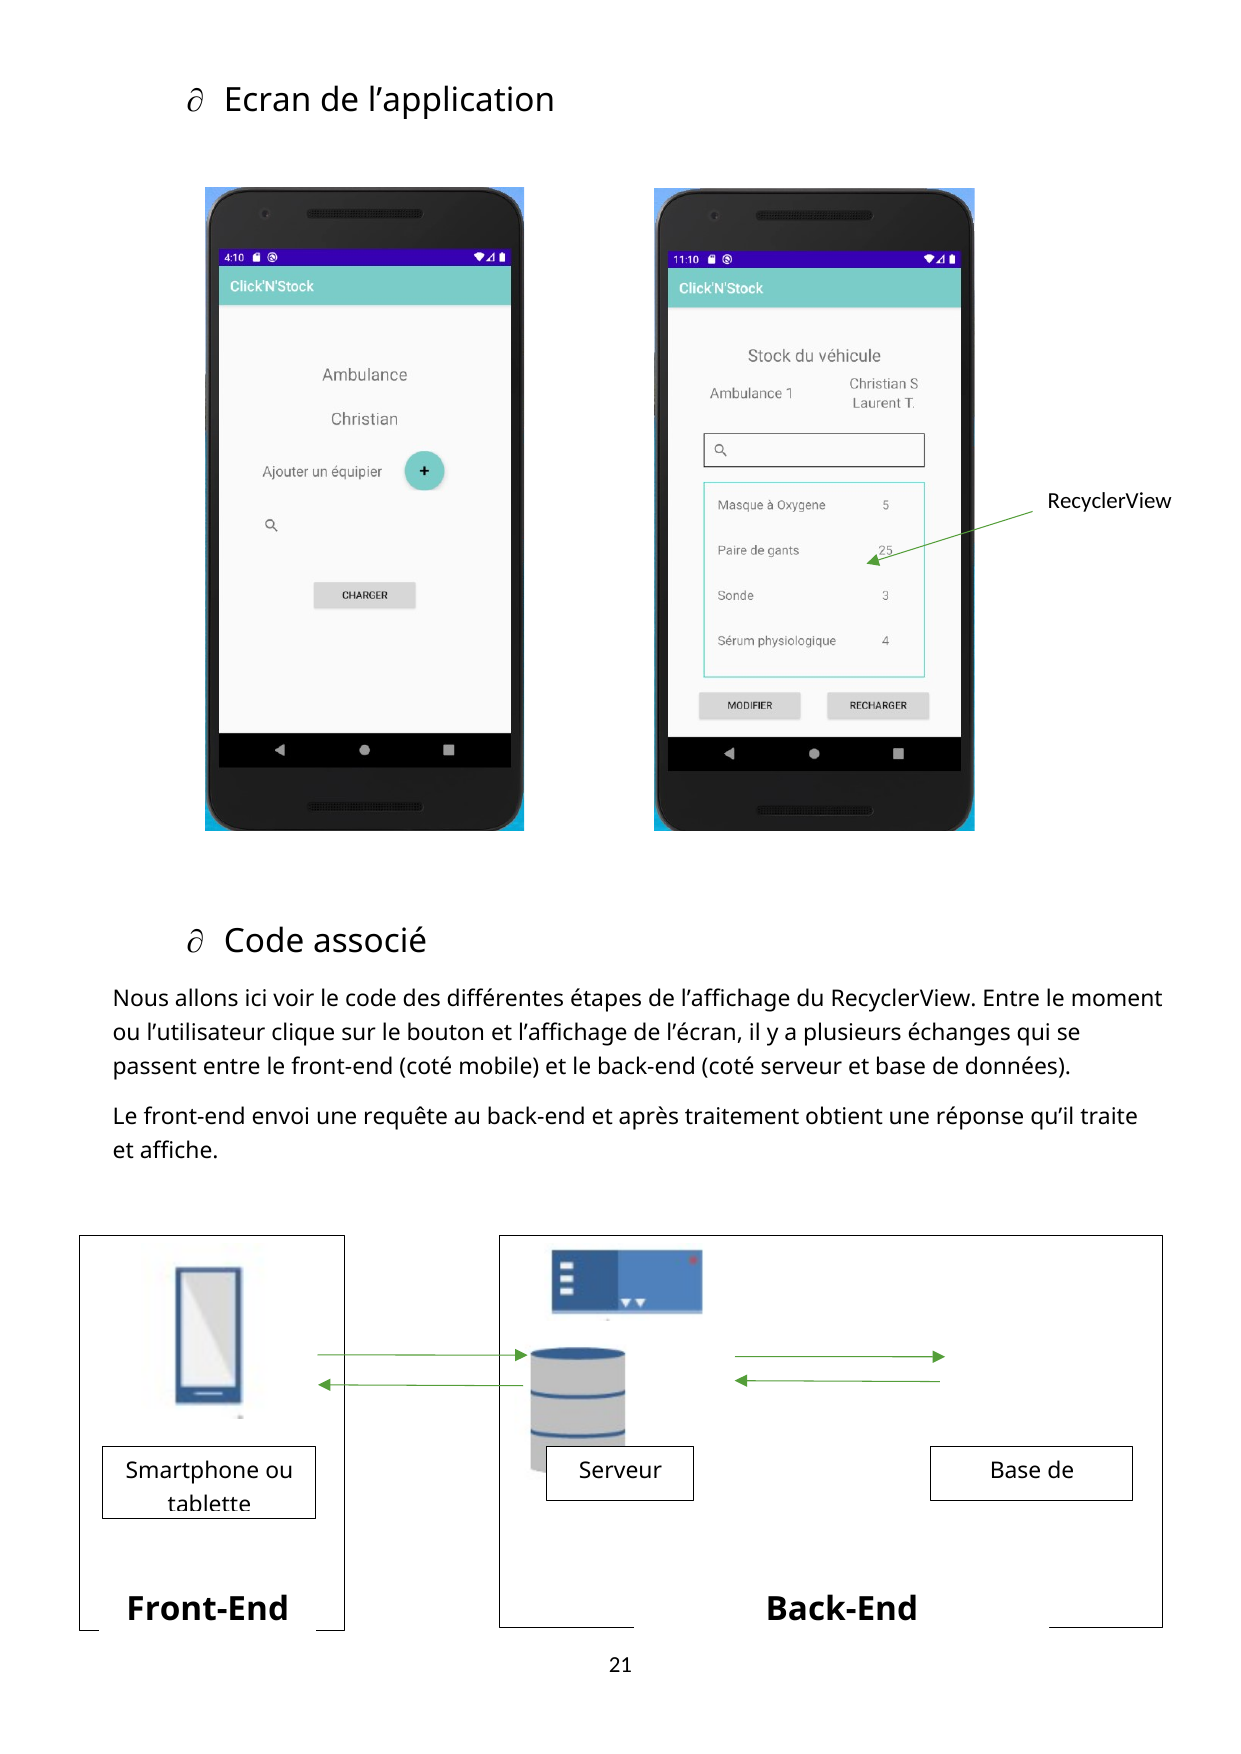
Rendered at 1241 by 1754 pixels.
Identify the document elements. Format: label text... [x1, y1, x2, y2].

text Le front-end envoi une requête au back-end et après traitement obtient une réponse qu’il traite et affiche. [112, 1100, 1165, 1165]
text Nous allons ici voir le code des différentes étapes de l’affichage du RecyclerView. Entre le moment ou l’utilisateur clique sur le bouton et l’affichage de l’écran, il y a plusieurs échanges qui se passent entre le front-end (coté mobile) et le back-end (coté serveur et base de données). [112, 982, 1165, 1081]
list Code associé [186, 917, 1165, 962]
list Ecran de l’application [186, 75, 1165, 121]
picture [654, 188, 975, 831]
picture [514, 1322, 645, 1480]
picture [141, 1243, 283, 1419]
picture [205, 187, 525, 831]
picture [544, 1243, 711, 1321]
